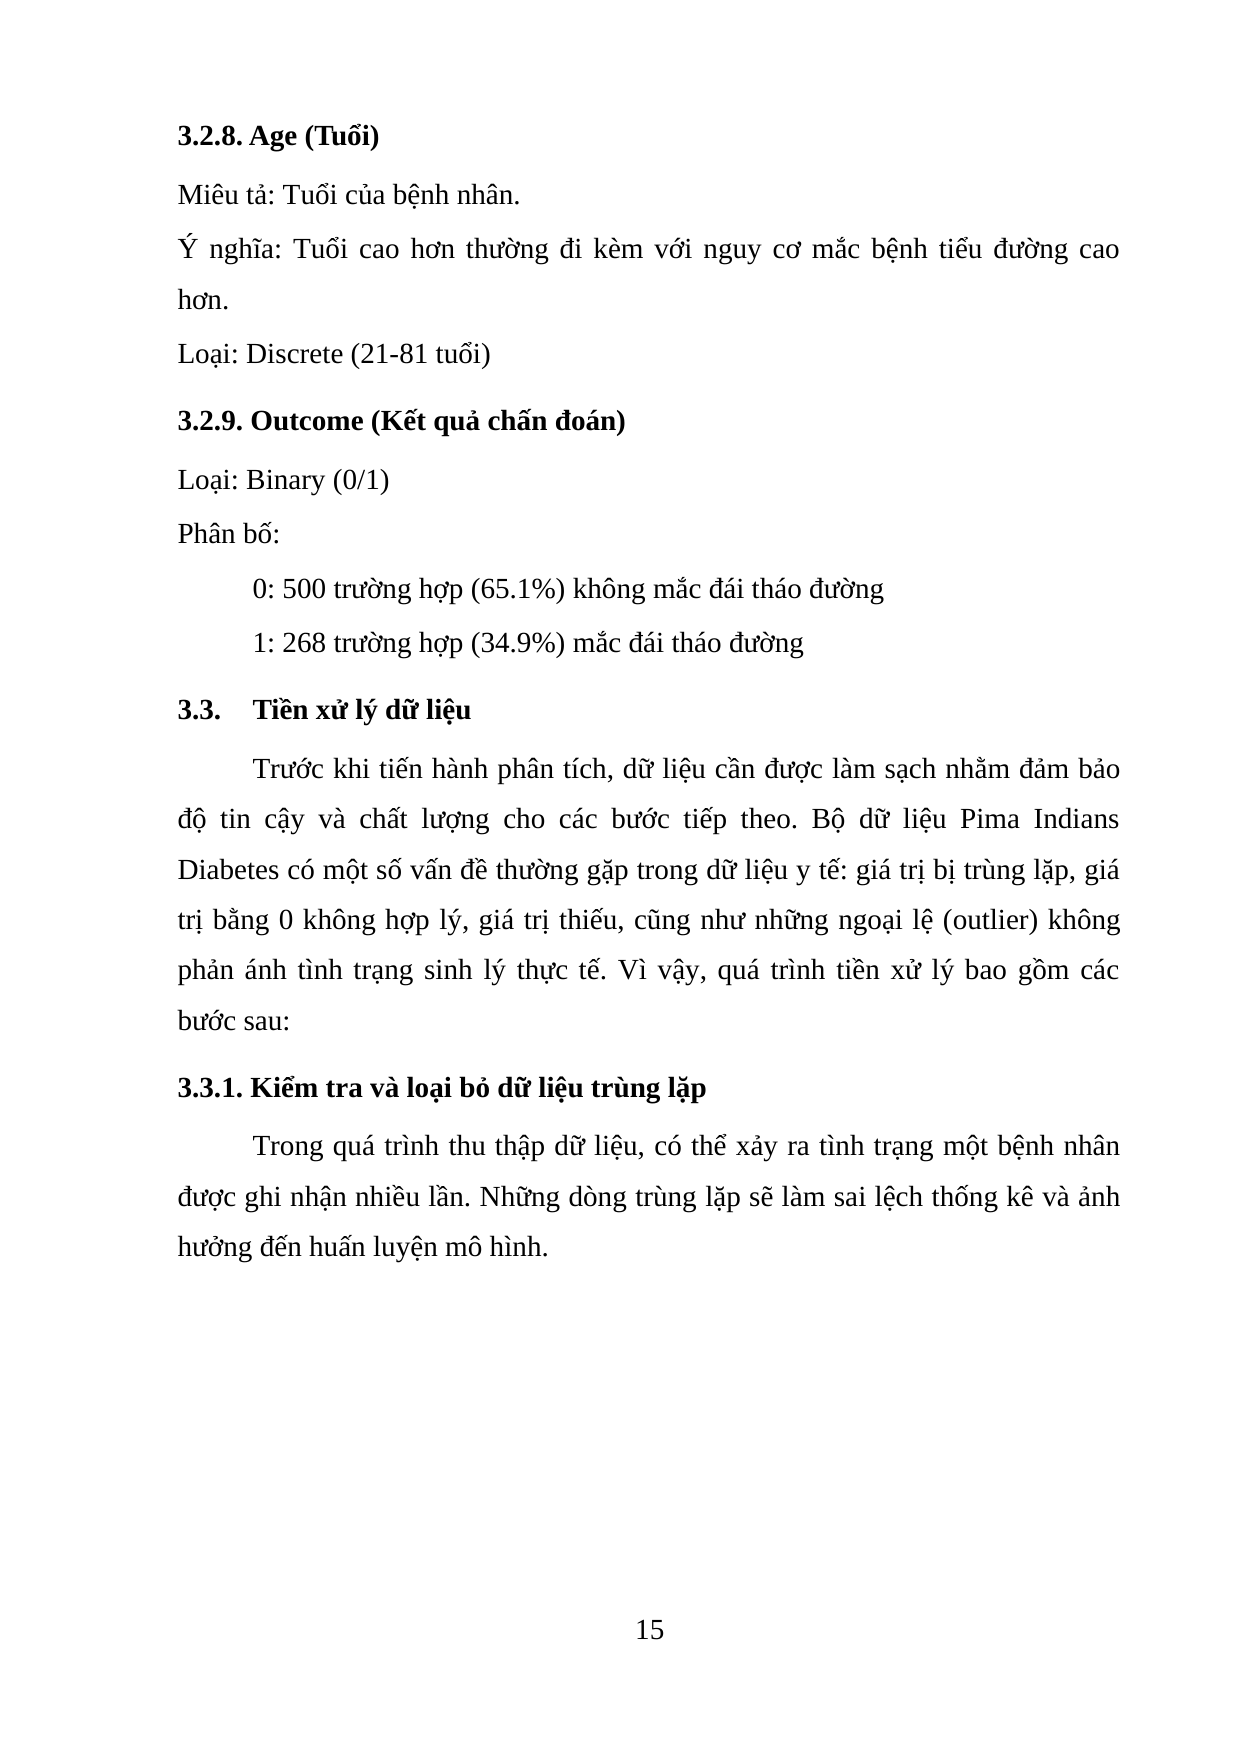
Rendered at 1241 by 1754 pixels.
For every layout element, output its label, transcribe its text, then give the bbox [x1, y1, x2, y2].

subtitle 3.2.9. Outcome (Kết quả chấn đoán) [177, 403, 1122, 437]
text Trước khi tiến hành phân tích, dữ liệu cần được làm sạch nhằm đảm bảo độ tin cậy và chất lượng cho các bước tiếp theo. Bộ dữ liệu Pima Indians Diabetes có một số vấn đề thường gặp trong dữ liệu y tế: giá trị bị trùng lặp, giá trị bằng 0 không hợp lý, giá trị thiếu, cũng như những ngoại lệ (outlier) không phản ánh tình trạng sinh lý thực tế. Vì vậy, quá trình tiền xử lý bao gồm các bước sau: [177, 751, 1122, 1036]
text 1: 268 trường hợp (34.9%) mắc đái tháo đường [252, 626, 1122, 659]
subtitle 3.3.1. Kiểm tra và loại bỏ dữ liệu trùng lặp [177, 1070, 1122, 1103]
text Trong quá trình thu thập dữ liệu, có thể xảy ra tình trạng một bệnh nhân được ghi nhận nhiều lần. Những dòng trùng lặp sẽ làm sai lệch thống kê và ảnh hưởng đến huấn luyện mô hình. [177, 1128, 1122, 1262]
text Loại: Discrete (21-81 tuổi) [177, 336, 1122, 370]
text Phân bố: [177, 517, 1122, 550]
text Ý nghĩa: Tuổi cao hơn thường đi kèm với nguy cơ mắc bệnh tiểu đường cao hơn. [177, 232, 1122, 316]
subtitle 3.2.8. Age (Tuổi) [177, 118, 1122, 152]
subtitle 3.3. Tiền xử lý dữ liệu [177, 692, 1122, 726]
text Miêu tả: Tuổi của bệnh nhân. [177, 177, 1122, 211]
text Loại: Binary (0/1) [177, 462, 1122, 496]
text 0: 500 trường hợp (65.1%) không mắc đái tháo đường [252, 571, 1122, 604]
